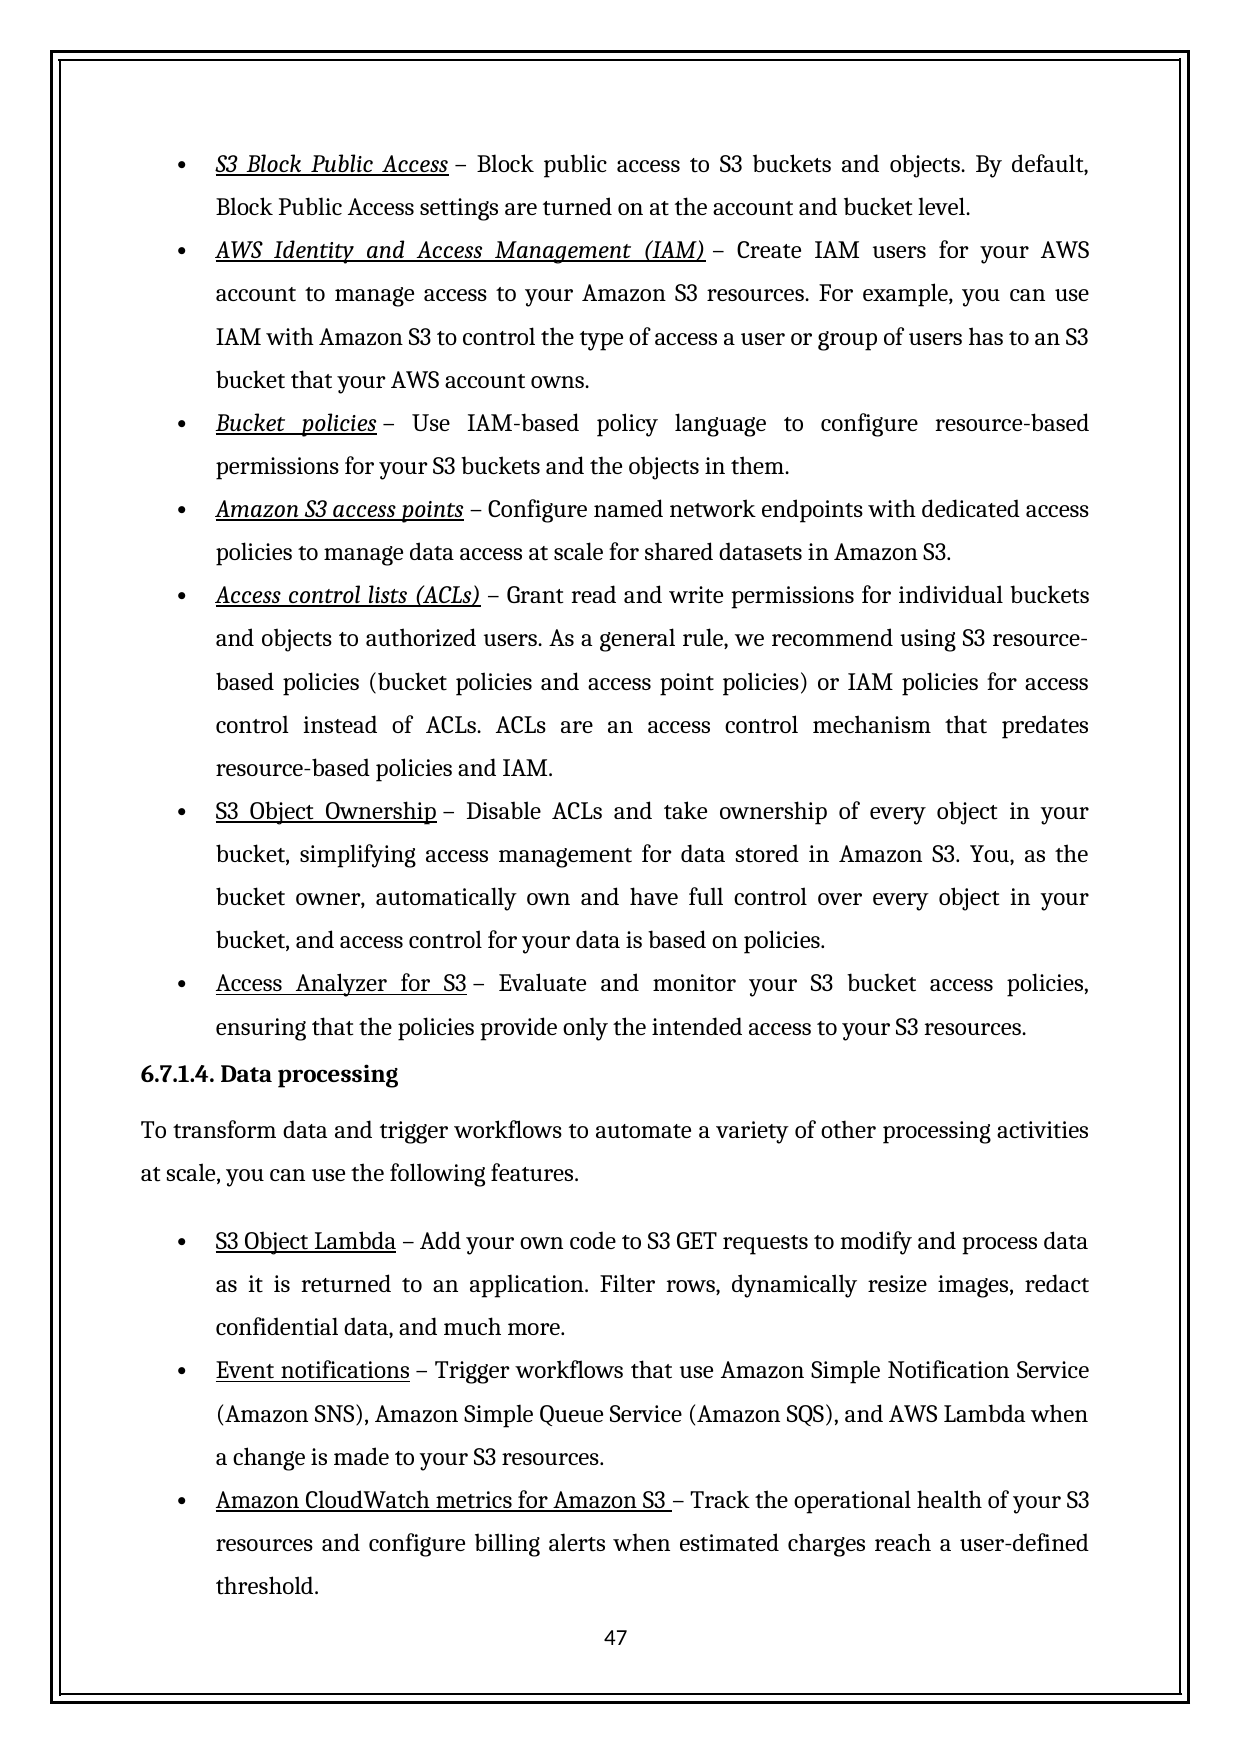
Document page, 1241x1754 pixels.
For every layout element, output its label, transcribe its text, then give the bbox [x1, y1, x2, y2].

list AWS Identity and Access Management (IAM) – Create IAM users for your AWS account to manage access to your Amazon S3 resources. For example, you can use IAM with Amazon S3 to control the type of access a user or group of users has to an S3 bucket that your AWS account owns. [178, 236, 1090, 394]
list Bucket policies – Use IAM-based policy language to configure resource-based permissions for your S3 buckets and the objects in them. [178, 409, 1090, 481]
text To transform data and trigger workflows to automate a variety of other processing activities at scale, you can use the following features. [141, 1116, 1090, 1188]
list Access Analyzer for S3 – Evaluate and monitor your S3 bucket access policies, ensuring that the policies provide only the intended access to your S3 resources. [178, 969, 1090, 1041]
list S3 Object Ownership – Disable ACLs and take ownership of every object in your bucket, simplifying access management for data stored in Amazon S3. You, as the bucket owner, automatically own and have full control over every object in your bucket, and access control for your data is based on policies. [178, 797, 1090, 955]
list Access control lists (ACLs) – Grant read and write permissions for individual buckets and objects to authorized users. As a general rule, we recommend using S3 resource-based policies (bucket policies and access point policies) or IAM policies for access control instead of ACLs. ACLs are an access control mechanism that predates resource-based policies and IAM. [178, 581, 1090, 782]
list S3 Block Public Access – Block public access to S3 buckets and objects. By default, Block Public Access settings are turned on at the account and bucket level. [178, 150, 1090, 222]
list Amazon CloudWatch metrics for Amazon S3 – Track the operational health of your S3 resources and configure billing alerts when estimated charges reach a user-defined threshold. [178, 1486, 1090, 1601]
list Amazon S3 access points – Configure named network endpoints with dedicated access policies to manage data access at scale for shared datasets in Amazon S3. [178, 495, 1090, 567]
list Event notifications – Trigger workflows that use Amazon Simple Notification Service (Amazon SNS), Amazon Simple Queue Service (Amazon SQS), and AWS Lambda when a change is made to your S3 resources. [178, 1356, 1090, 1471]
list S3 Object Lambda – Add your own code to S3 GET requests to modify and process data as it is returned to an application. Filter rows, dynamically resize images, redact confidential data, and much more. [178, 1227, 1090, 1342]
subtitle 6.7.1.4. Data processing [141, 1060, 1090, 1088]
